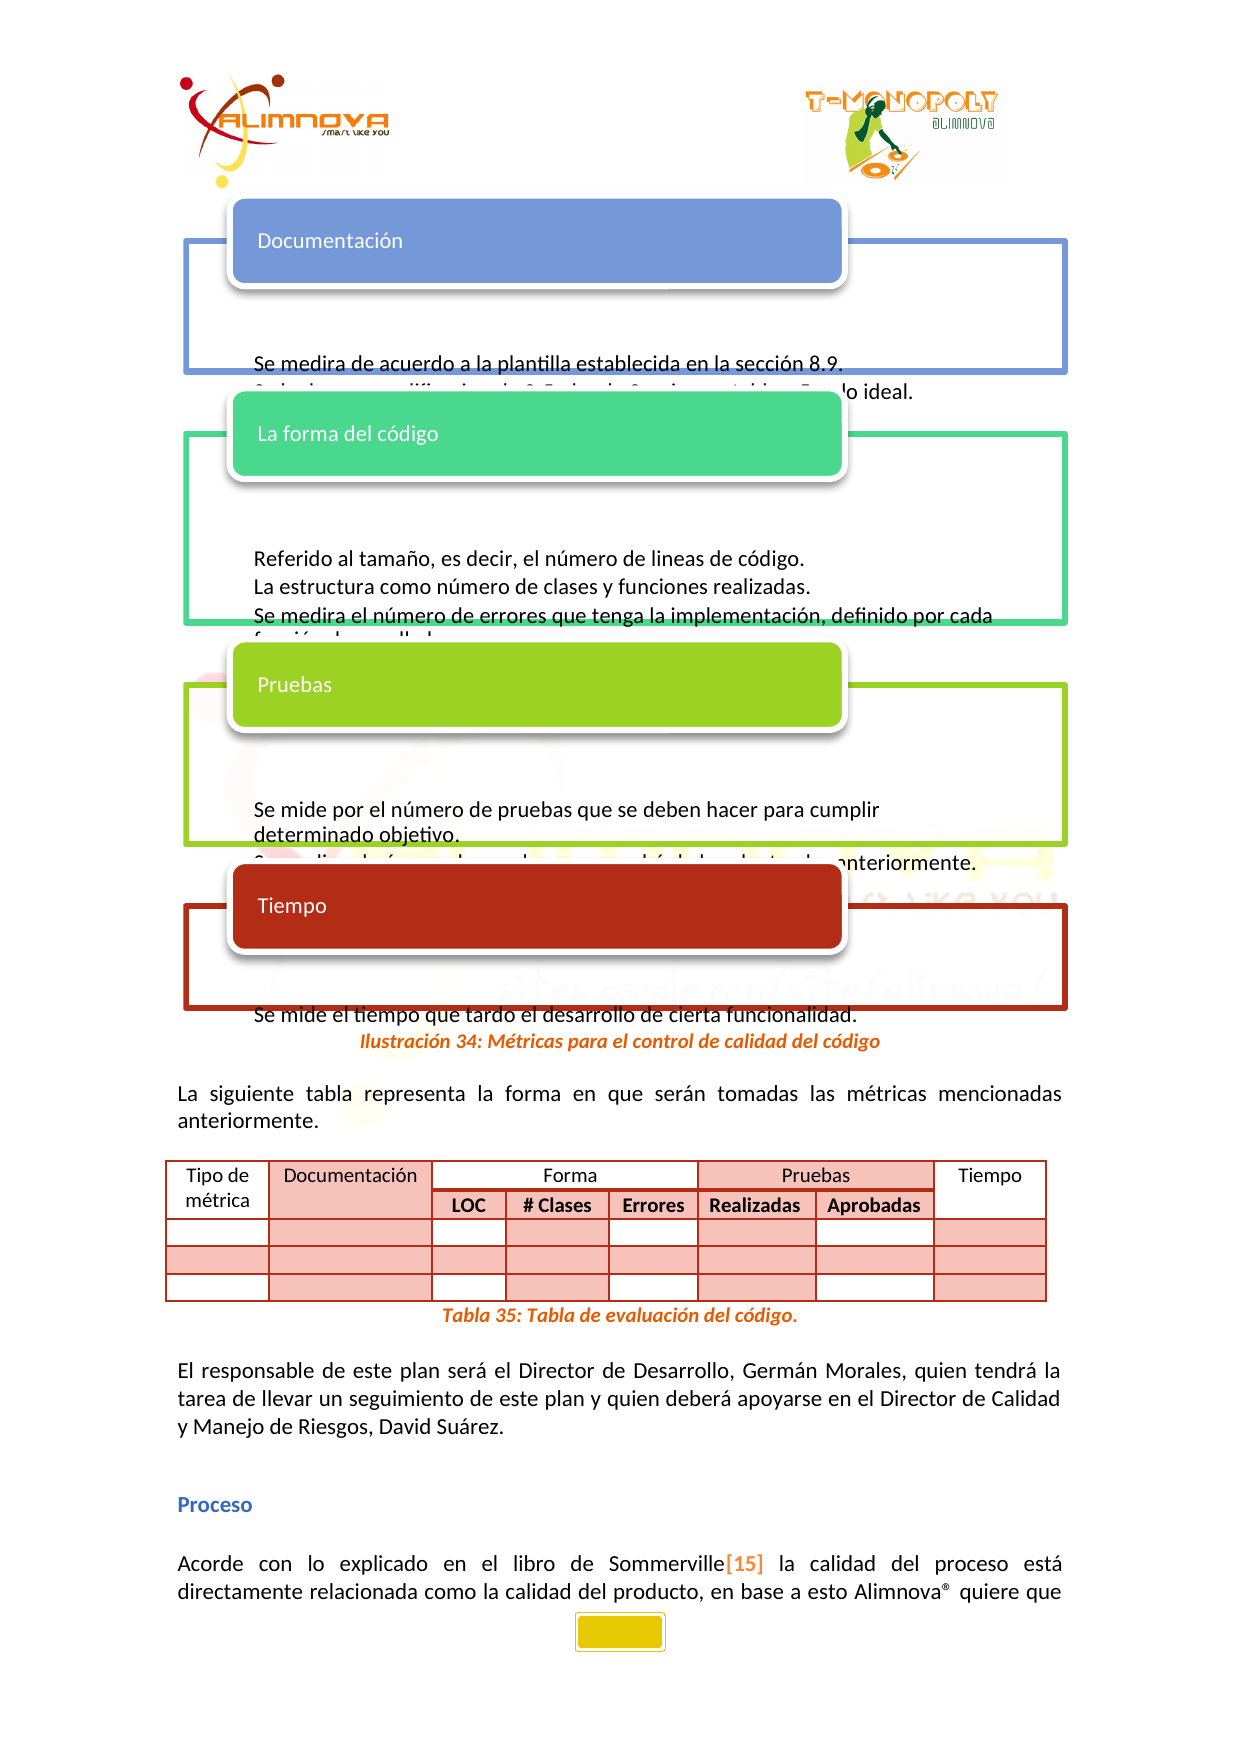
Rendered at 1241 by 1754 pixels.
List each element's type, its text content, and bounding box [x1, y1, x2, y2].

table_cell [433, 1220, 505, 1245]
table_cell Errores [610, 1192, 697, 1218]
table_header Pruebas [699, 1162, 933, 1188]
table_cell [507, 1247, 608, 1273]
table_cell [699, 1247, 815, 1273]
table_cell LOC [433, 1192, 505, 1218]
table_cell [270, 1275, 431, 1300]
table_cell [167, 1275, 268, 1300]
table_cell [270, 1220, 431, 1245]
text La siguiente tabla representa la forma en que serán tomadas las métricas mencionadas anteriormente. [177, 1079, 1063, 1135]
table_cell [817, 1247, 933, 1273]
table_cell # Clases [507, 1192, 608, 1218]
table_header Tipo de métrica [167, 1162, 268, 1218]
picture [802, 79, 1002, 184]
table_cell [699, 1220, 815, 1245]
table_cell [433, 1247, 505, 1273]
table_cell [167, 1220, 268, 1245]
table_cell [935, 1247, 1045, 1273]
table_cell [507, 1220, 608, 1245]
table_header Tiempo [935, 1162, 1045, 1218]
text Ilustración 34: Métricas para el control de calidad del código [177, 1028, 1063, 1053]
table_cell [610, 1220, 697, 1245]
text Proceso [177, 1491, 1063, 1519]
table_cell [610, 1247, 697, 1273]
table_cell [935, 1220, 1045, 1245]
table_header Forma [433, 1162, 697, 1188]
table_cell [167, 1247, 268, 1273]
table_cell [817, 1220, 933, 1245]
table_cell Realizadas [699, 1192, 815, 1218]
text El responsable de este plan será el Director de Desarrollo, Germán Morales, quien tendrá la tarea de llevar un seguimiento de este plan y quien deberá apoyarse en el Director de Calidad y Manejo de Riesgos, David Suárez. [177, 1356, 1063, 1440]
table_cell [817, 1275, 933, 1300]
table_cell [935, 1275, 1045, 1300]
table_cell Aprobadas [817, 1192, 933, 1218]
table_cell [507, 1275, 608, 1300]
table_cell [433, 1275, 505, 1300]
picture [177, 73, 389, 189]
table_header Documentación [270, 1162, 431, 1218]
table_cell [270, 1247, 431, 1273]
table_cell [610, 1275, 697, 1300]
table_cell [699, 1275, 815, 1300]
